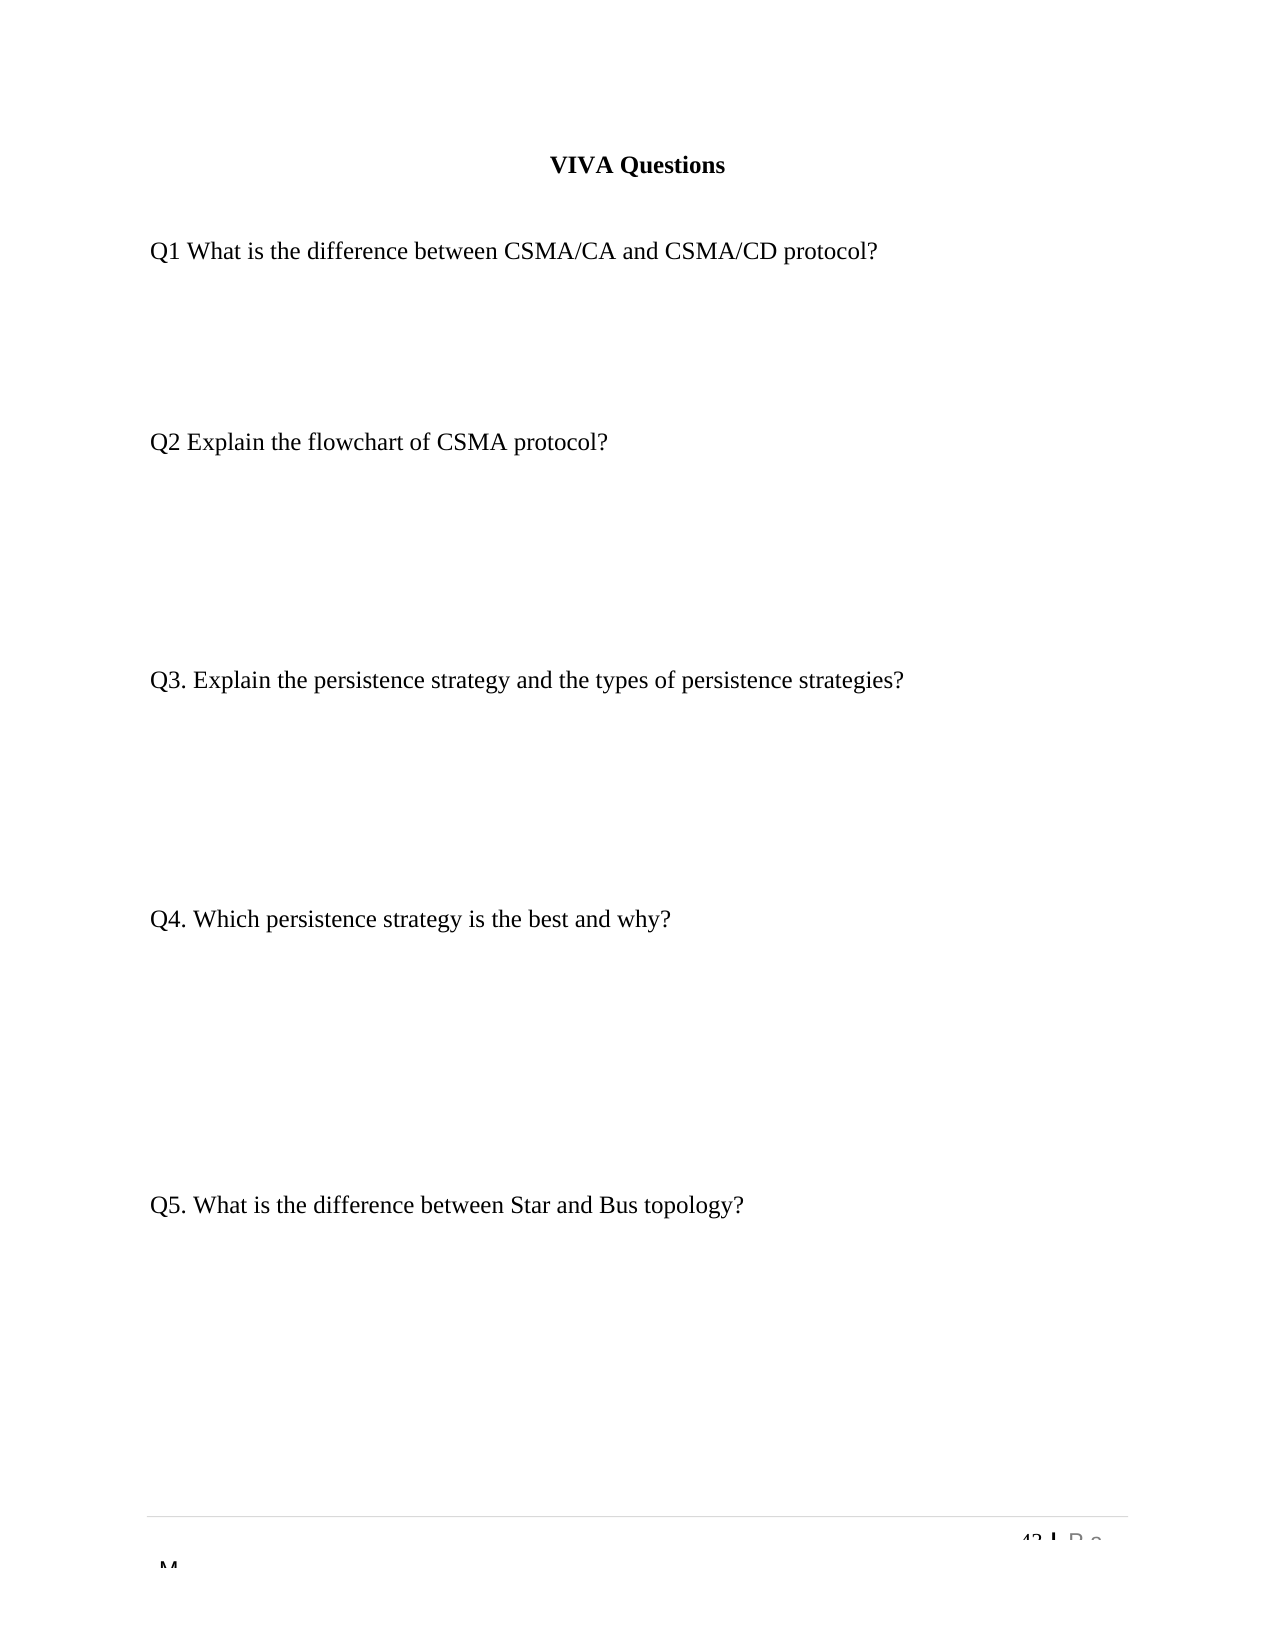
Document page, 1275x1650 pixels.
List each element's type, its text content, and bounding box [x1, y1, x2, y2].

text Q3. Explain the persistence strategy and the types of persistence strategies? [150, 665, 1212, 694]
text Q1 What is the difference between CSMA/CA and CSMA/CD protocol? [150, 236, 1212, 265]
text Q4. Which persistence strategy is the best and why? [150, 904, 1212, 933]
subtitle VIVA Questions [348, 150, 927, 179]
text Q2 Explain the flowchart of CSMA protocol? [150, 427, 1212, 456]
text Q5. What is the difference between Star and Bus topology? [150, 1190, 1212, 1219]
